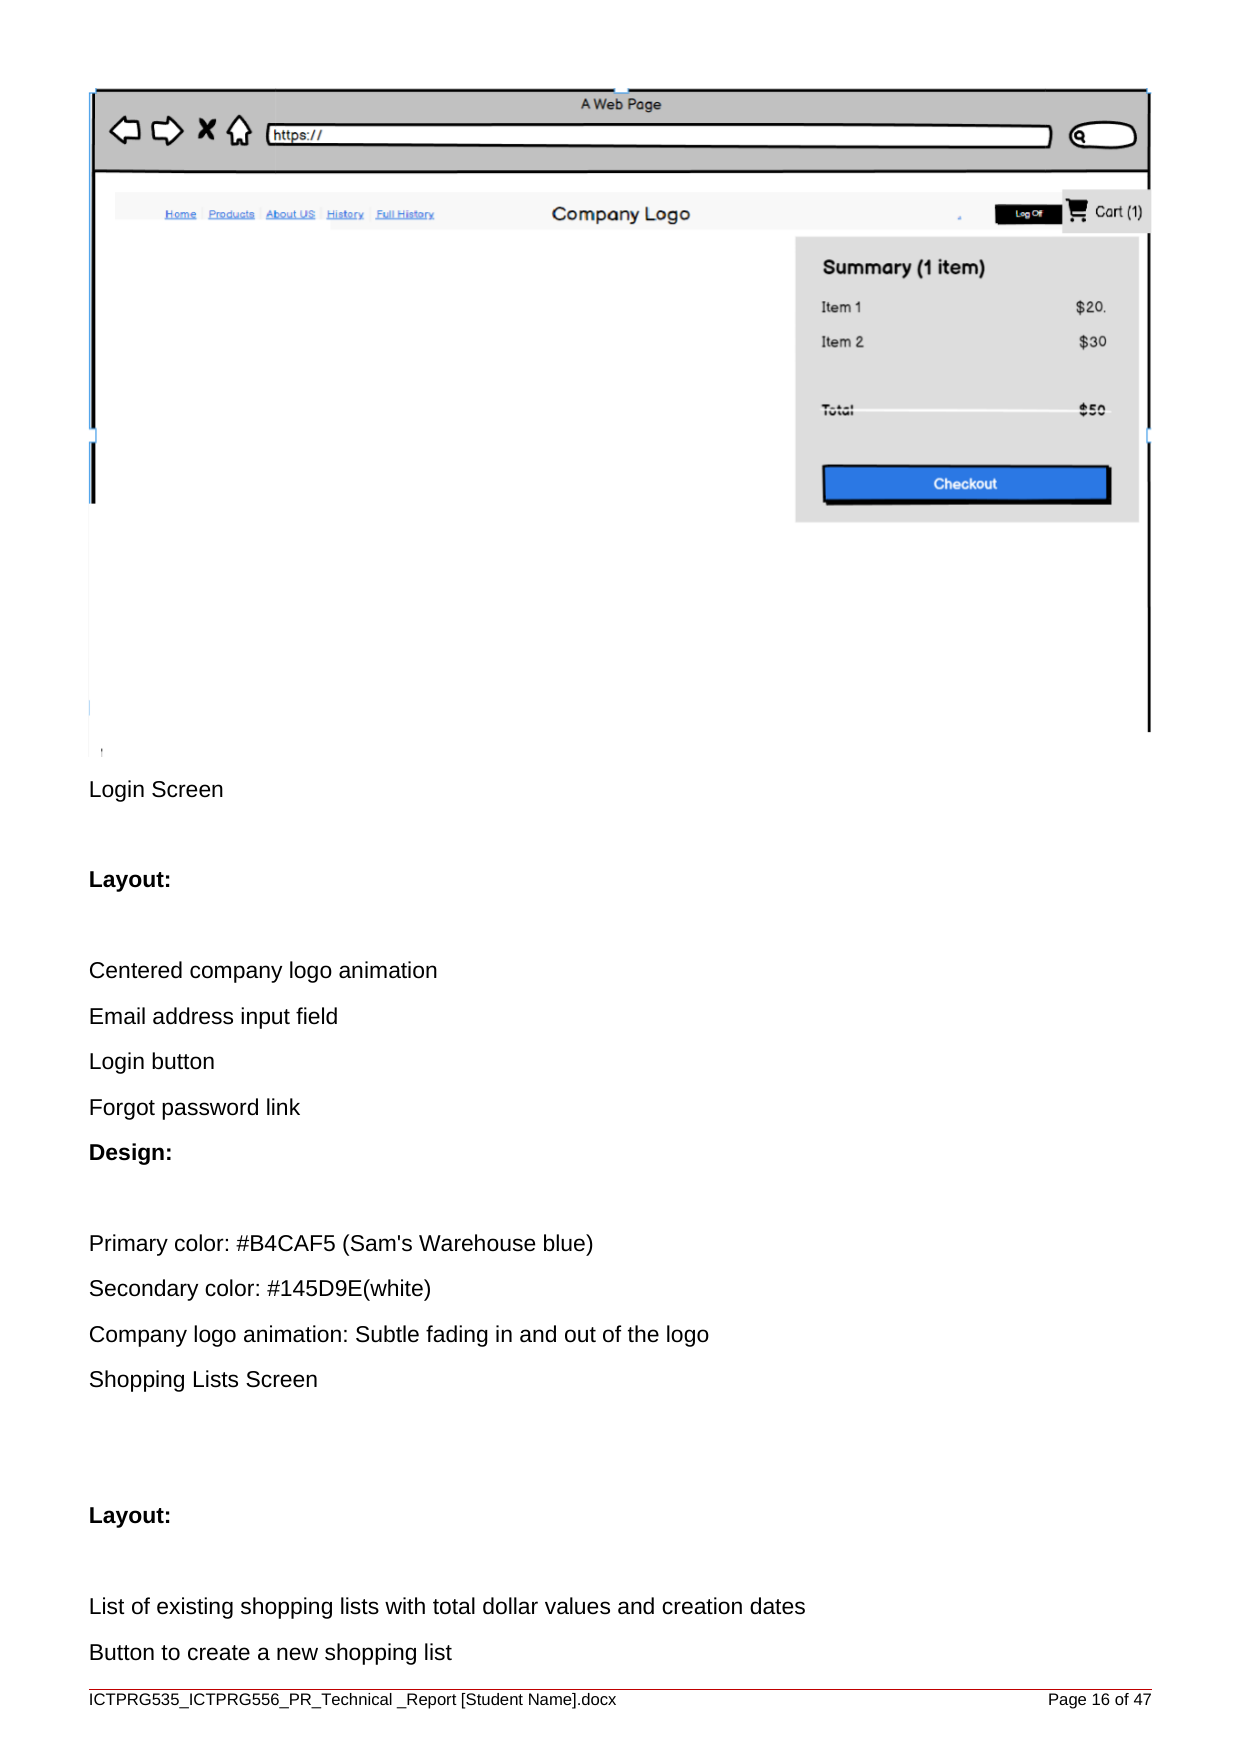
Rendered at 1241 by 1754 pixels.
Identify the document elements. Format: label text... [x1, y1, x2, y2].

text Shopping Lists Screen [89, 1366, 1152, 1392]
text Layout: [89, 1502, 1152, 1529]
text Centered company logo animation [89, 957, 1152, 984]
text Design: [89, 1139, 1152, 1165]
text Secondary color: #145D9E(white) [89, 1275, 1152, 1302]
text Primary color: #B4CAF5 (Sam's Warehouse blue) [89, 1230, 1152, 1256]
text Login Screen [89, 776, 1152, 802]
text Email address input field [89, 1003, 1152, 1029]
text Button to create a new shopping list [89, 1638, 1152, 1665]
text List of existing shopping lists with total dollar values and creation dates [89, 1593, 1152, 1619]
text Forgot password link [89, 1093, 1152, 1120]
text Login button [89, 1048, 1152, 1074]
text Company logo animation: Subtle fading in and out of the logo [89, 1321, 1152, 1347]
picture [88, 88, 1152, 757]
text Layout: [89, 866, 1152, 893]
